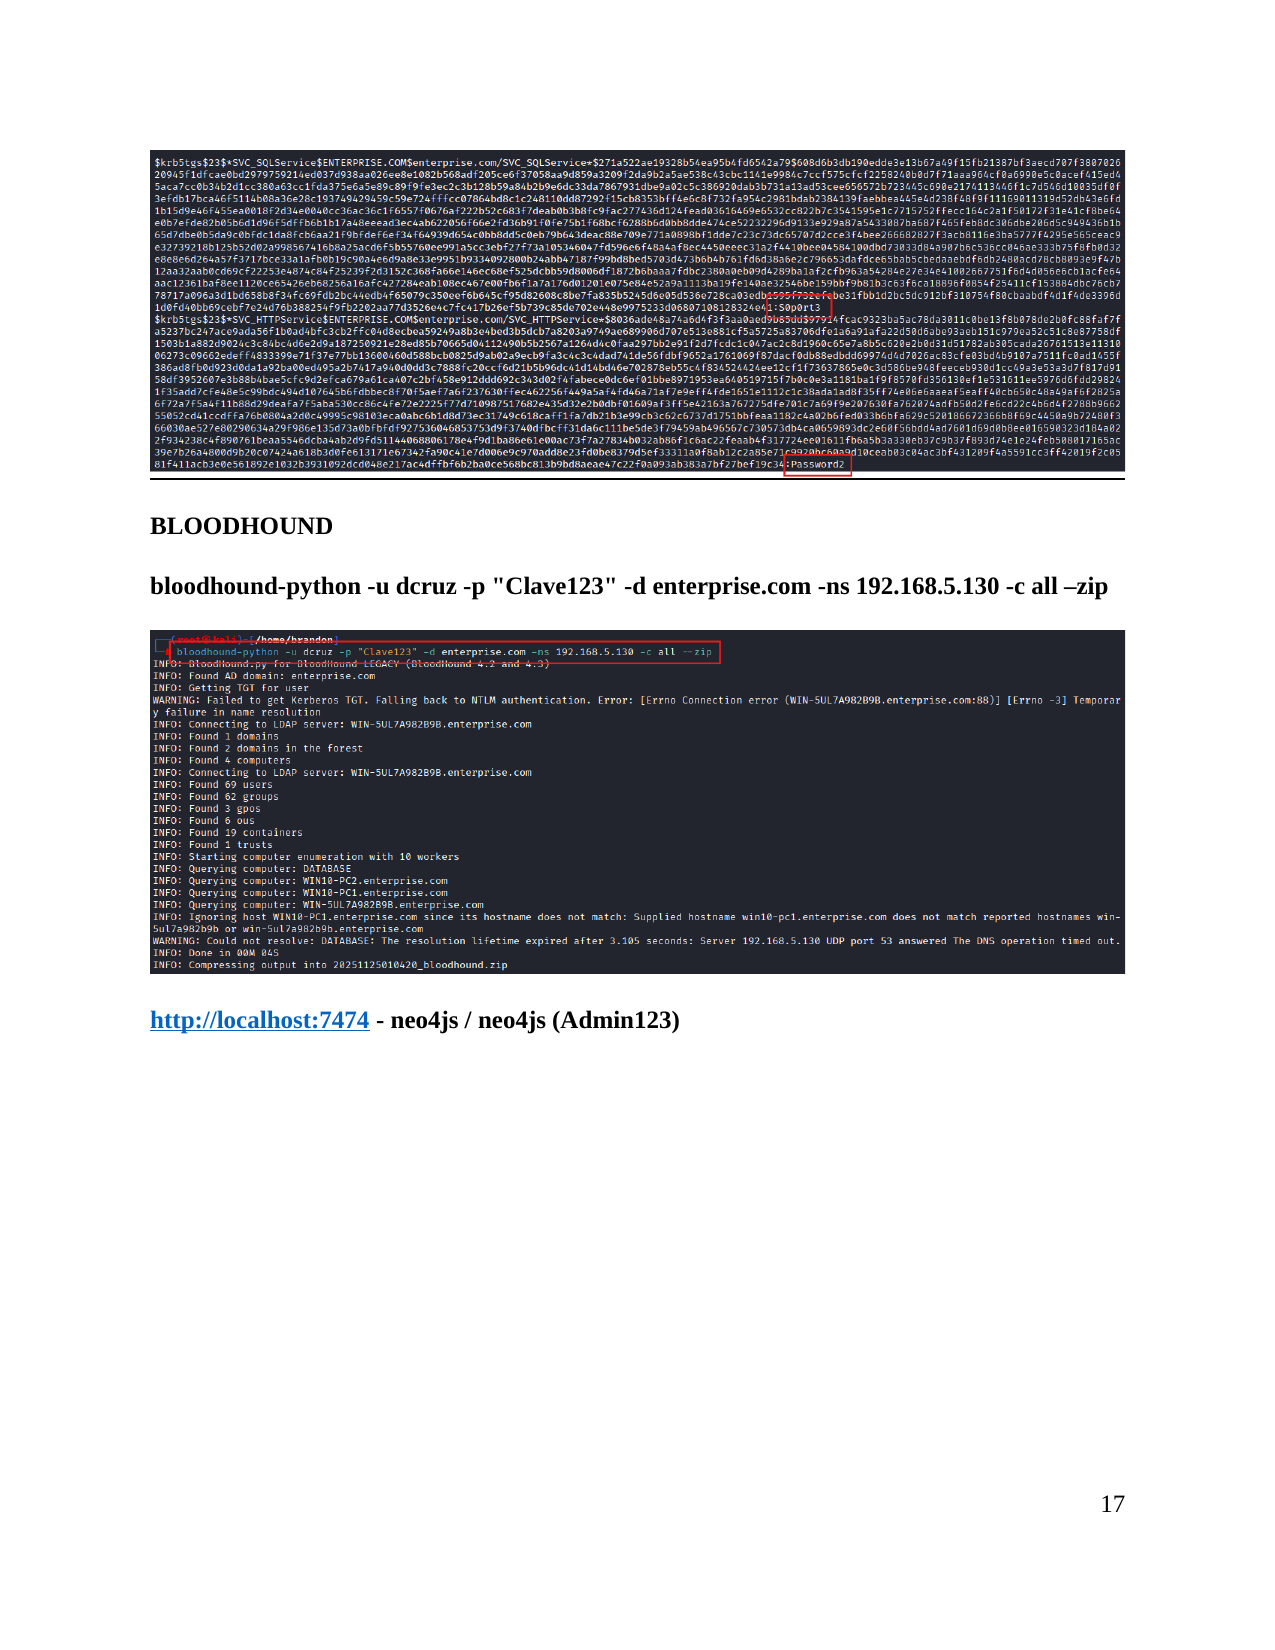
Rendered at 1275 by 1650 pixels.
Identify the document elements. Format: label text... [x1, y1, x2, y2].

picture [150, 150, 1125, 477]
text bloodhound-python -u dcruz -p "Clave123" -d enterprise.com -ns 192.168.5.130 -c all –zip [150, 571, 1125, 599]
picture [150, 630, 1125, 974]
text BLOODHOUND [150, 511, 1125, 540]
text http://localhost:7474 - neo4js / neo4js (Admin123) [150, 1005, 1125, 1033]
